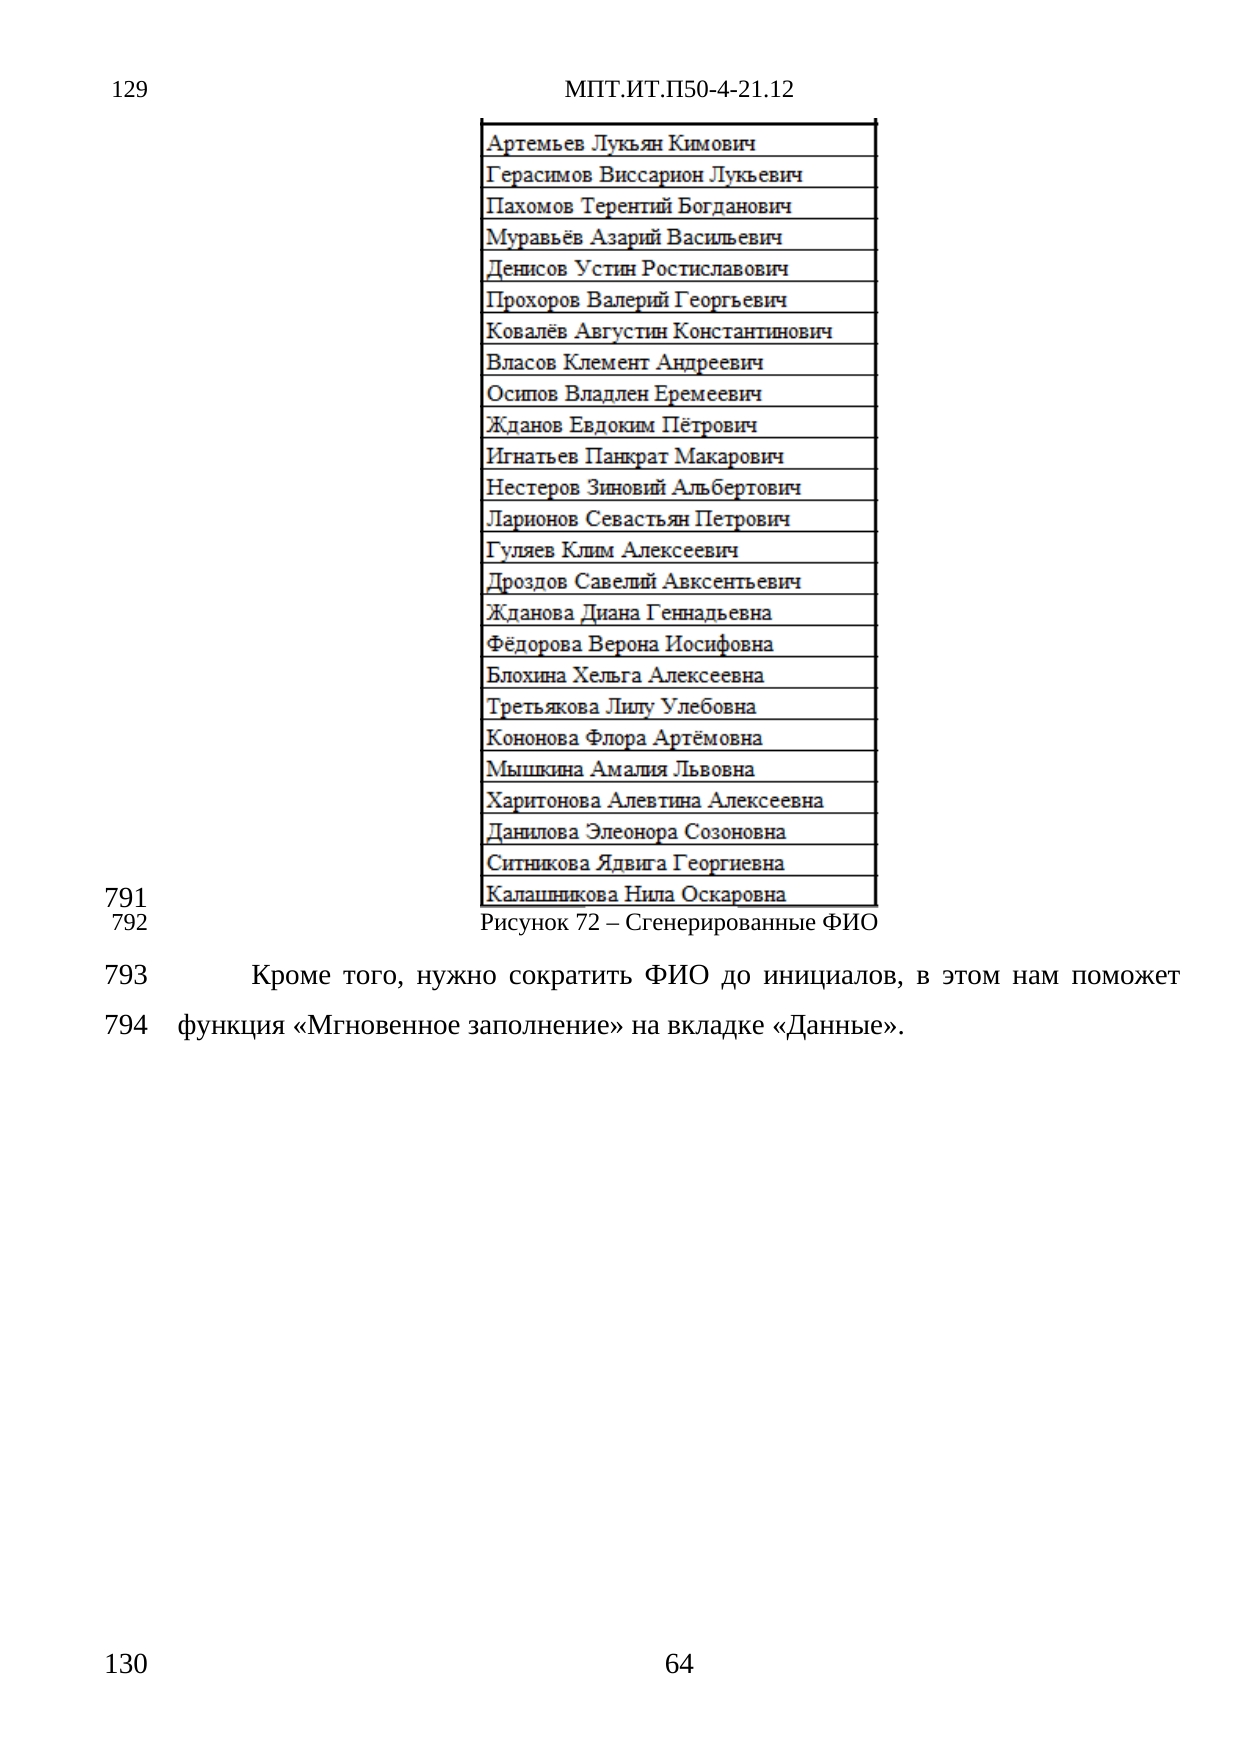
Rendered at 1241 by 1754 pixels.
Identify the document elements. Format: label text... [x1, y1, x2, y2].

picture [480, 118, 879, 908]
text Рисунок 72 – Сгенерированные ФИО [177, 907, 1181, 936]
text Кроме того, нужно сократить ФИО до инициалов, в этом нам поможет функция «Мгновенное заполнение» на вкладке «Данные». [177, 957, 1181, 1041]
